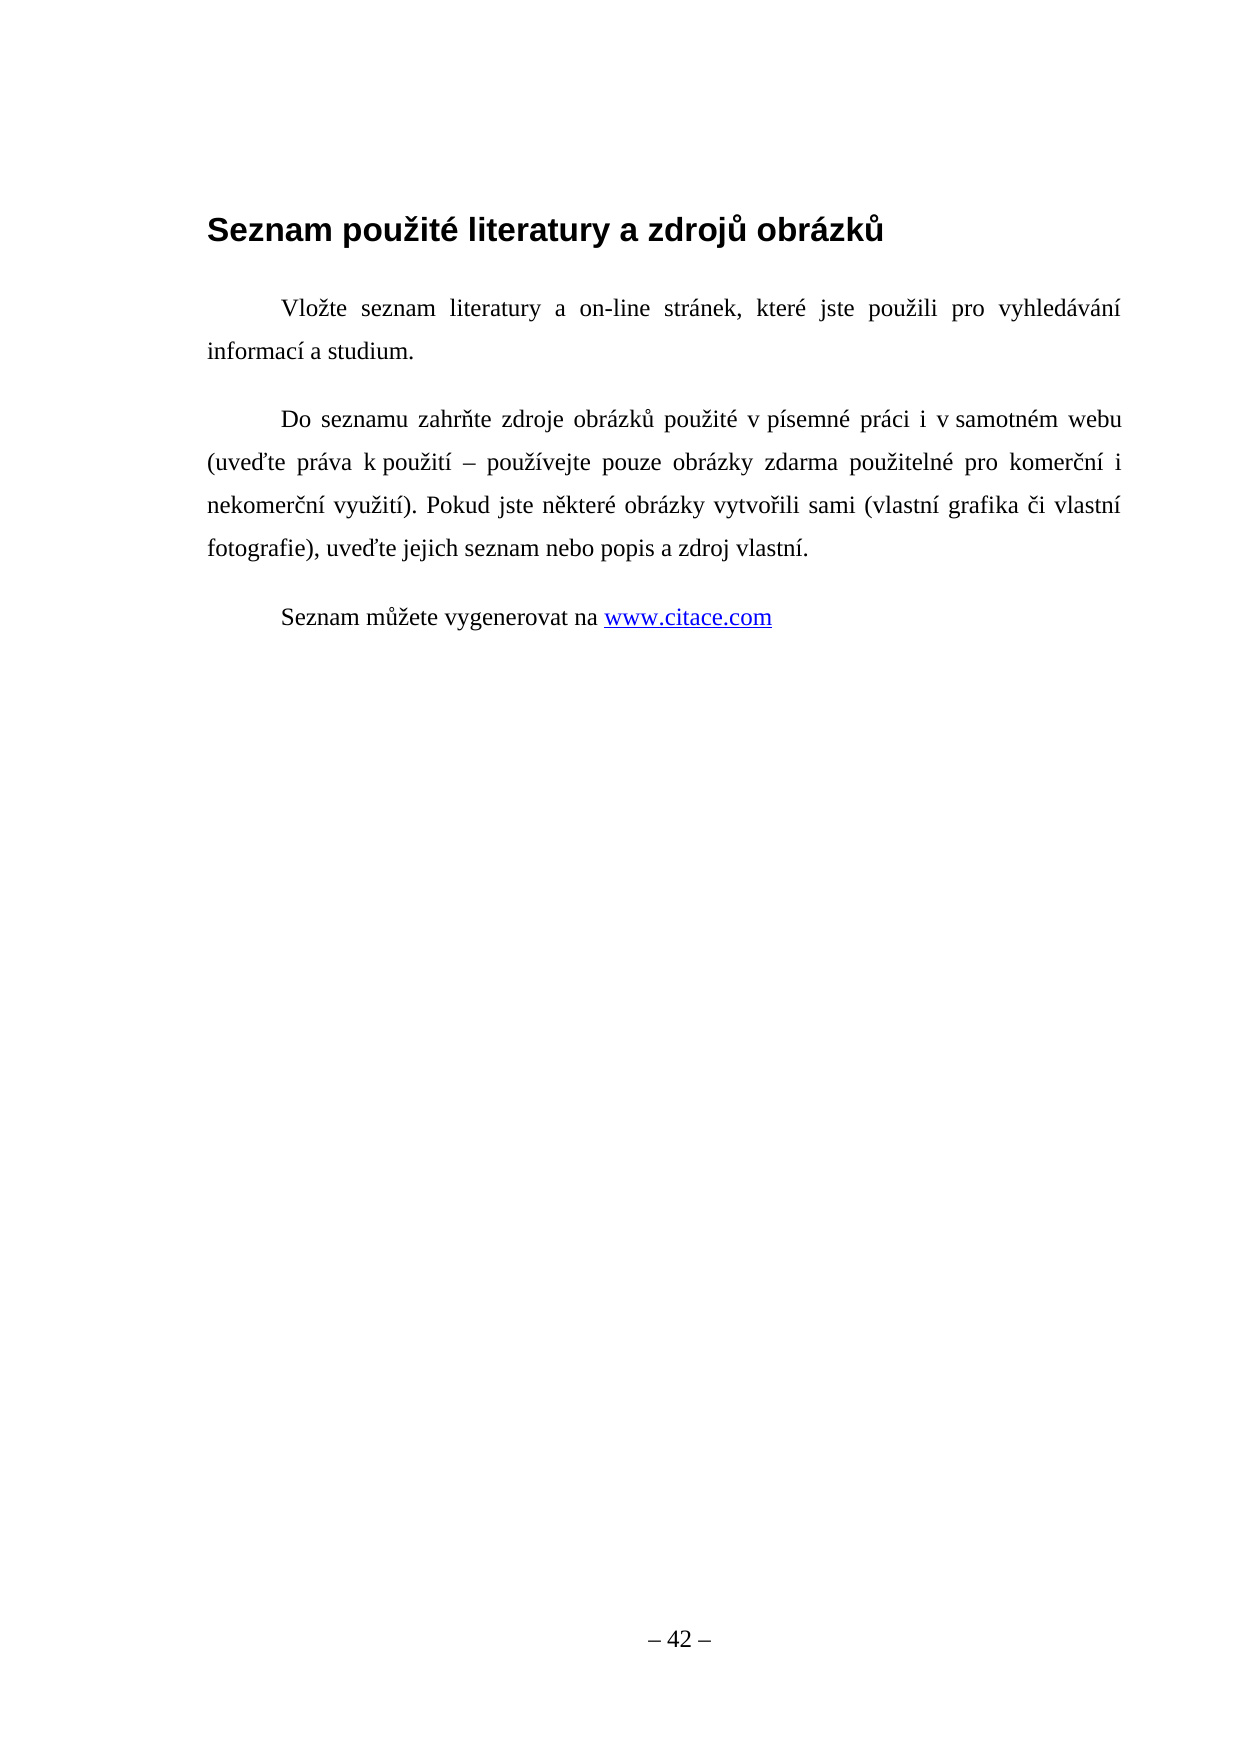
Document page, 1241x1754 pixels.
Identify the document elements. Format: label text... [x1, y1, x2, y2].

text Vložte seznam literatury a on-line stránek, které jste použili pro vyhledávání informací a studium. [207, 293, 1122, 365]
subtitle Seznam použité literatury a zdrojů obrázků [207, 210, 1122, 249]
text Seznam můžete vygenerovat na www.citace.com [207, 602, 1122, 630]
text Do seznamu zahrňte zdroje obrázků použité v písemné práci i v samotném webu (uveďte práva k použití – používejte pouze obrázky zdarma použitelné pro komerční i nekomerční využití). Pokud jste některé obrázky vytvořili sami (vlastní grafika či vlastní fotografie), uveďte jejich seznam nebo popis a zdroj vlastní. [207, 404, 1122, 562]
